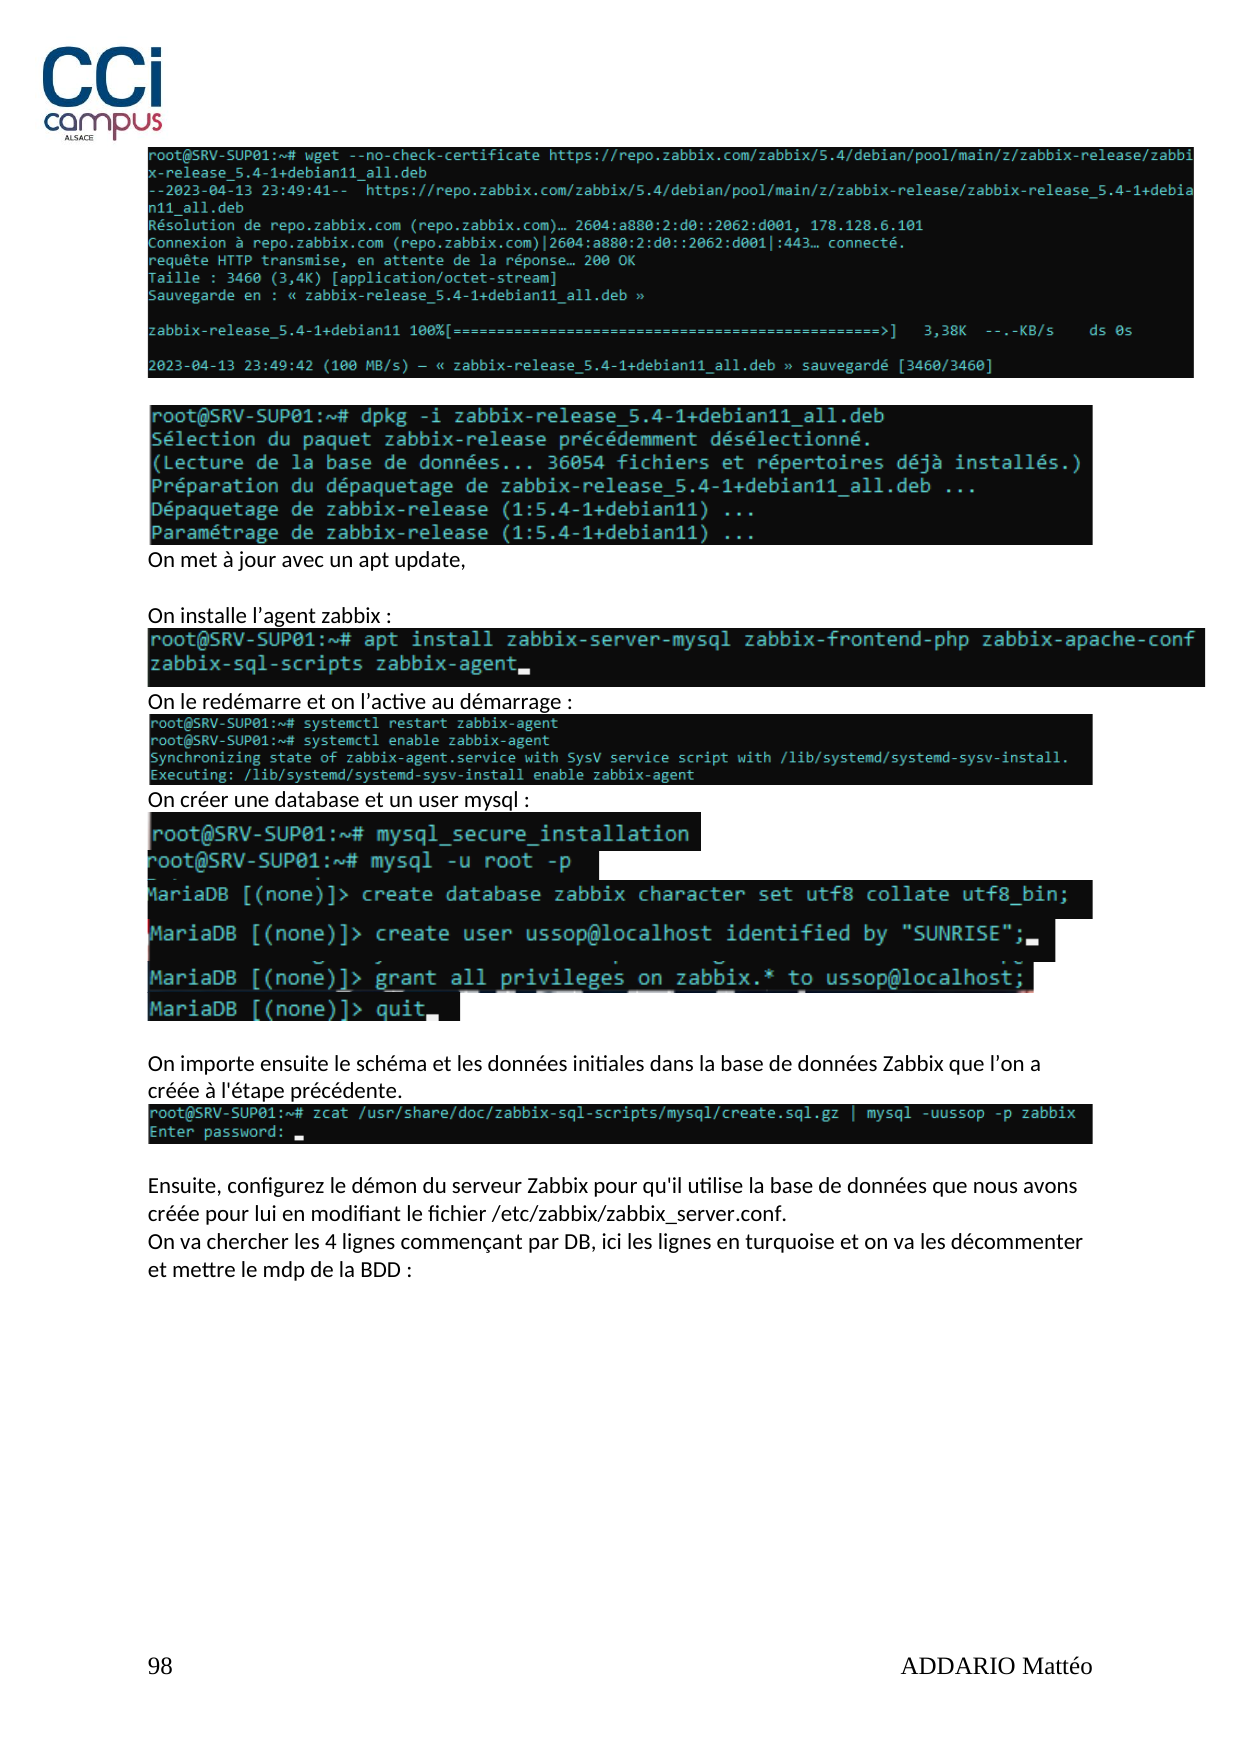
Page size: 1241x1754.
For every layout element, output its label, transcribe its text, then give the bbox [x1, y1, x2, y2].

picture [147, 812, 1093, 1021]
text On installe l’agent zabbix : [148, 601, 1093, 628]
text On créer une database et un user mysql : [148, 785, 1093, 813]
text On met à jour avec un apt update, [148, 545, 1093, 573]
text Ensuite, configurez le démon du serveur Zabbix pour qu'il utilise la base de données que nous avons créée pour lui en modifiant le fichier /etc/zabbix/zabbix_server.conf. [148, 1171, 1093, 1227]
picture [147, 1104, 1093, 1144]
text On le redémarre et on l’active au démarrage : [148, 687, 1093, 714]
text On va chercher les 4 lignes commençant par DB, ici les lignes en turquoise et on va les décommenter et mettre le mdp de la BDD : [148, 1227, 1093, 1283]
picture [147, 714, 1093, 785]
picture [147, 405, 1093, 545]
picture [35, 26, 1195, 378]
picture [147, 628, 1205, 687]
text On importe ensuite le schéma et les données initiales dans la base de données Zabbix que l’on a créée à l'étape précédente. [148, 1049, 1093, 1104]
